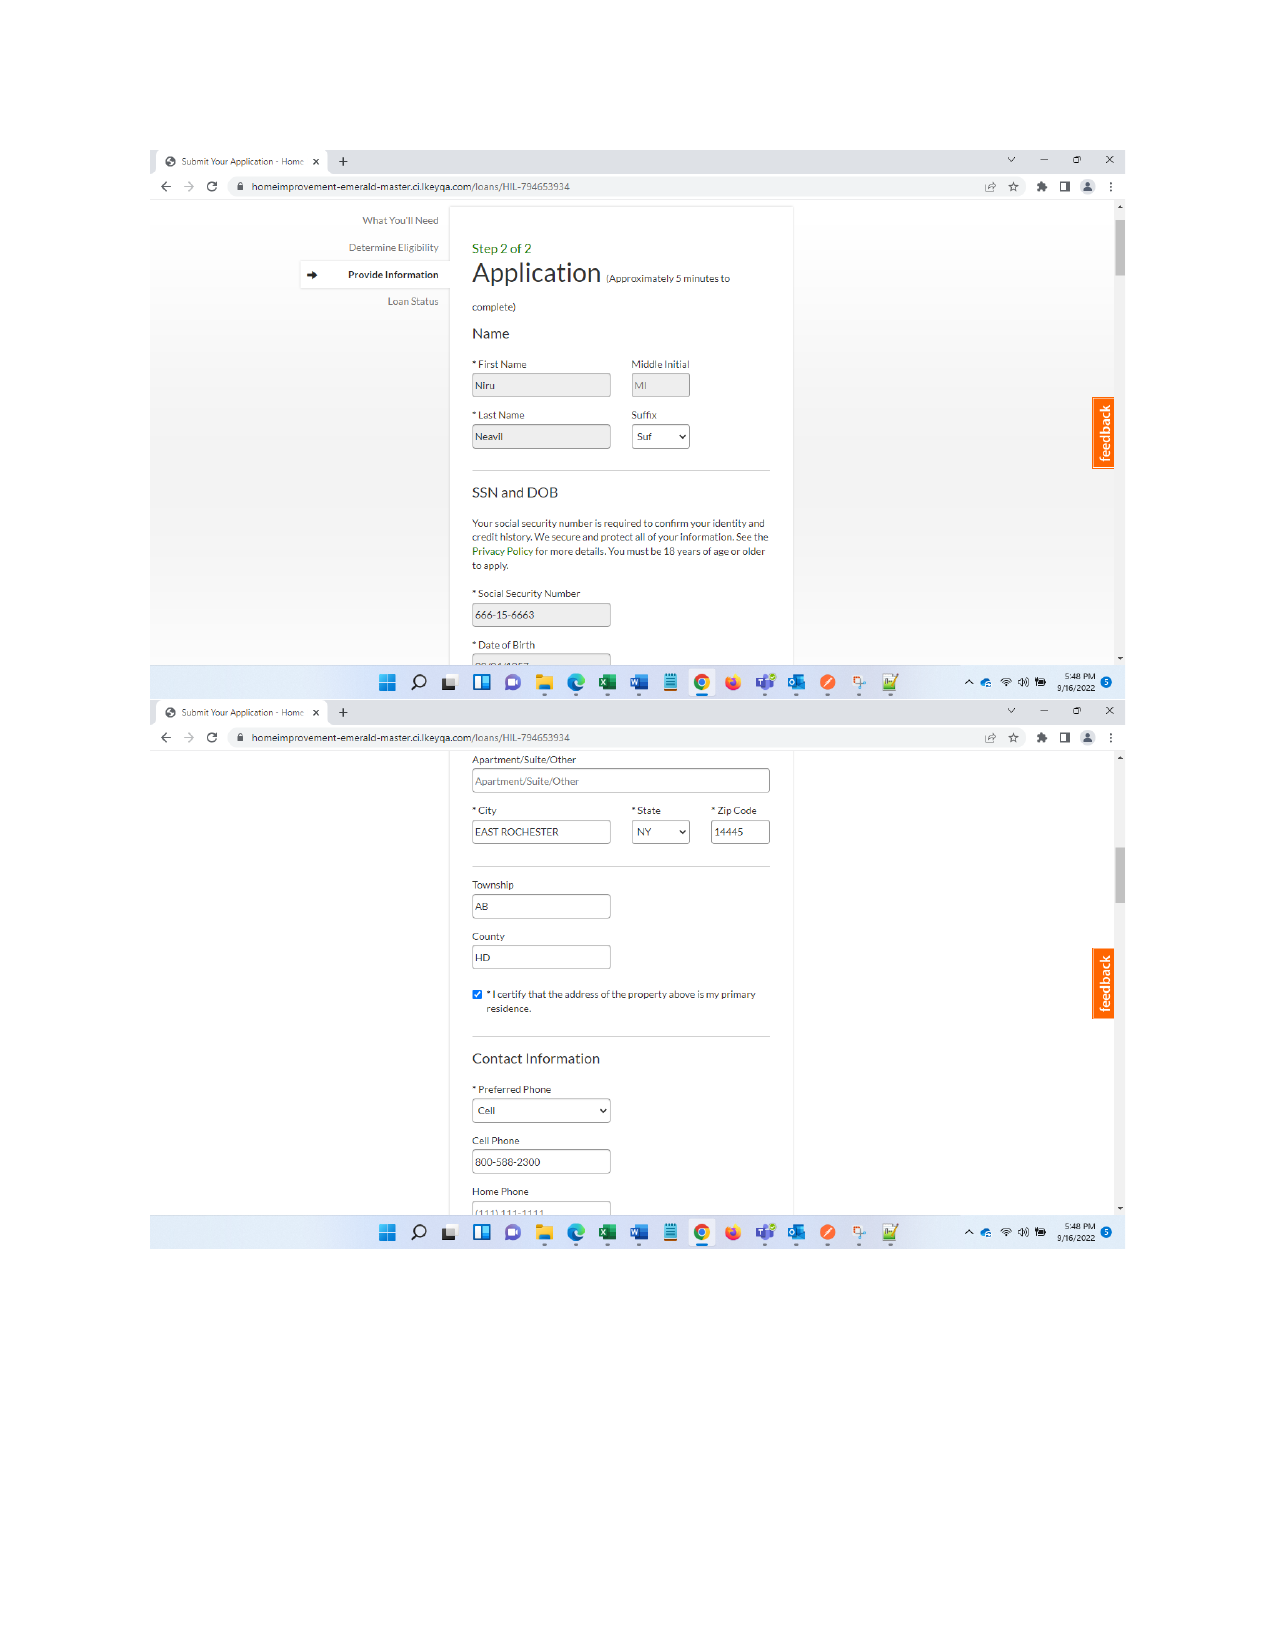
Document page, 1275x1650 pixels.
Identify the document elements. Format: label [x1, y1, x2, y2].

picture [150, 150, 1125, 699]
picture [150, 700, 1125, 1249]
